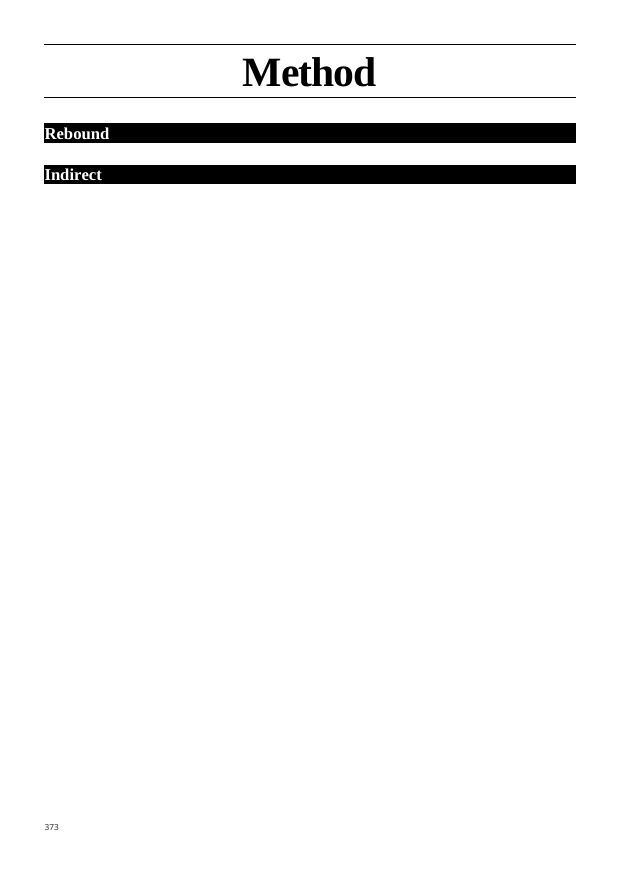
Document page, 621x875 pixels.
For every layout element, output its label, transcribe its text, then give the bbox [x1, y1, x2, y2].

subtitle Indirect [44, 165, 576, 184]
subtitle Method [44, 45, 576, 97]
subtitle Rebound [44, 123, 576, 143]
